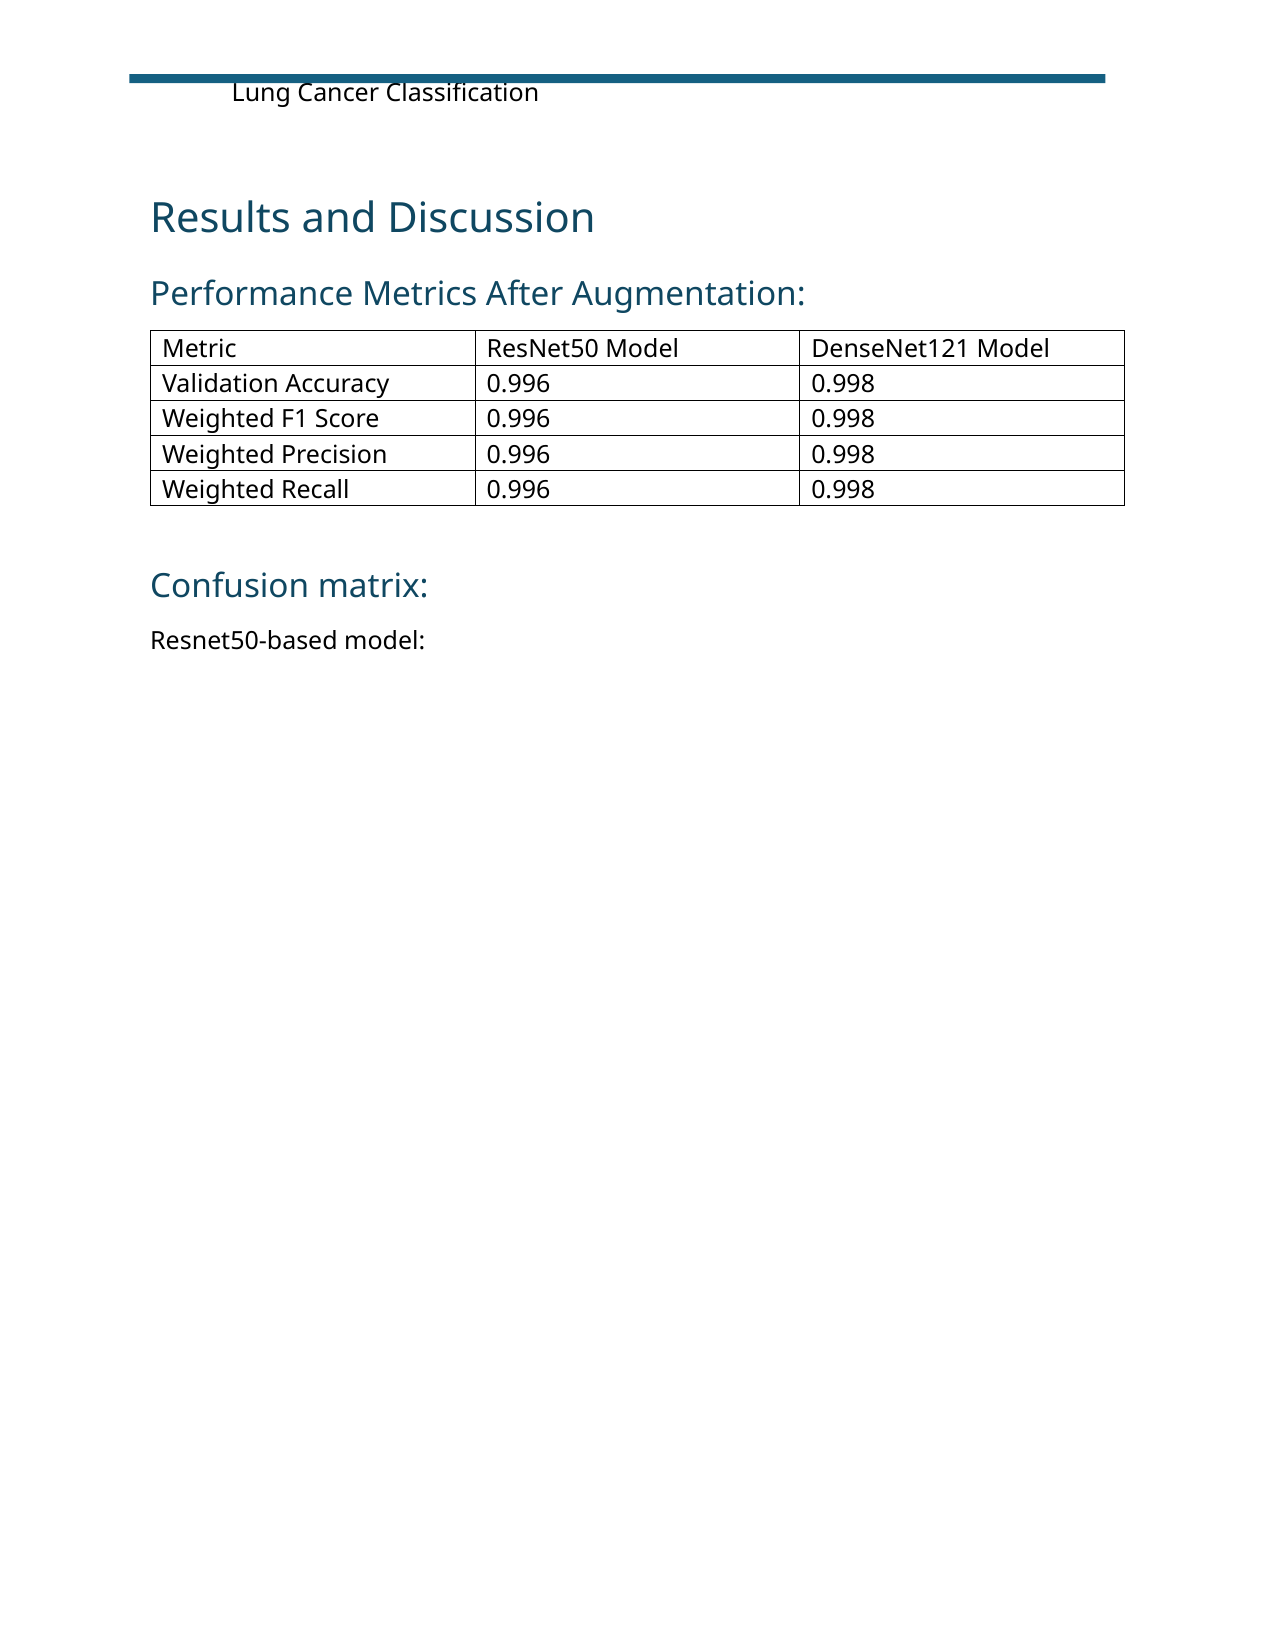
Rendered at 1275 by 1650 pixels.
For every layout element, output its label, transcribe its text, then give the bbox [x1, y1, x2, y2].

table_cell 0.998 [800, 401, 1124, 435]
table_cell 0.996 [476, 401, 799, 435]
subtitle Confusion matrix: [150, 562, 1125, 608]
table_cell 0.996 [476, 436, 799, 470]
table_cell 0.996 [476, 366, 799, 400]
table_header Metric [151, 331, 475, 365]
table_cell 0.996 [476, 471, 799, 505]
table_cell Weighted Precision [151, 436, 475, 470]
table_header ResNet50 Model [476, 331, 799, 365]
subtitle Performance Metrics After Augmentation: [150, 269, 1125, 315]
table_header DenseNet121 Model [800, 331, 1124, 365]
text Resnet50-based model: [150, 623, 1125, 657]
table_cell 0.998 [800, 471, 1124, 505]
table_cell Validation Accuracy [151, 366, 475, 400]
table_cell Weighted F1 Score [151, 401, 475, 435]
subtitle Results and Discussion [150, 187, 1125, 244]
table_cell 0.998 [800, 436, 1124, 470]
table_cell 0.998 [800, 366, 1124, 400]
table_cell Weighted Recall [151, 471, 475, 505]
